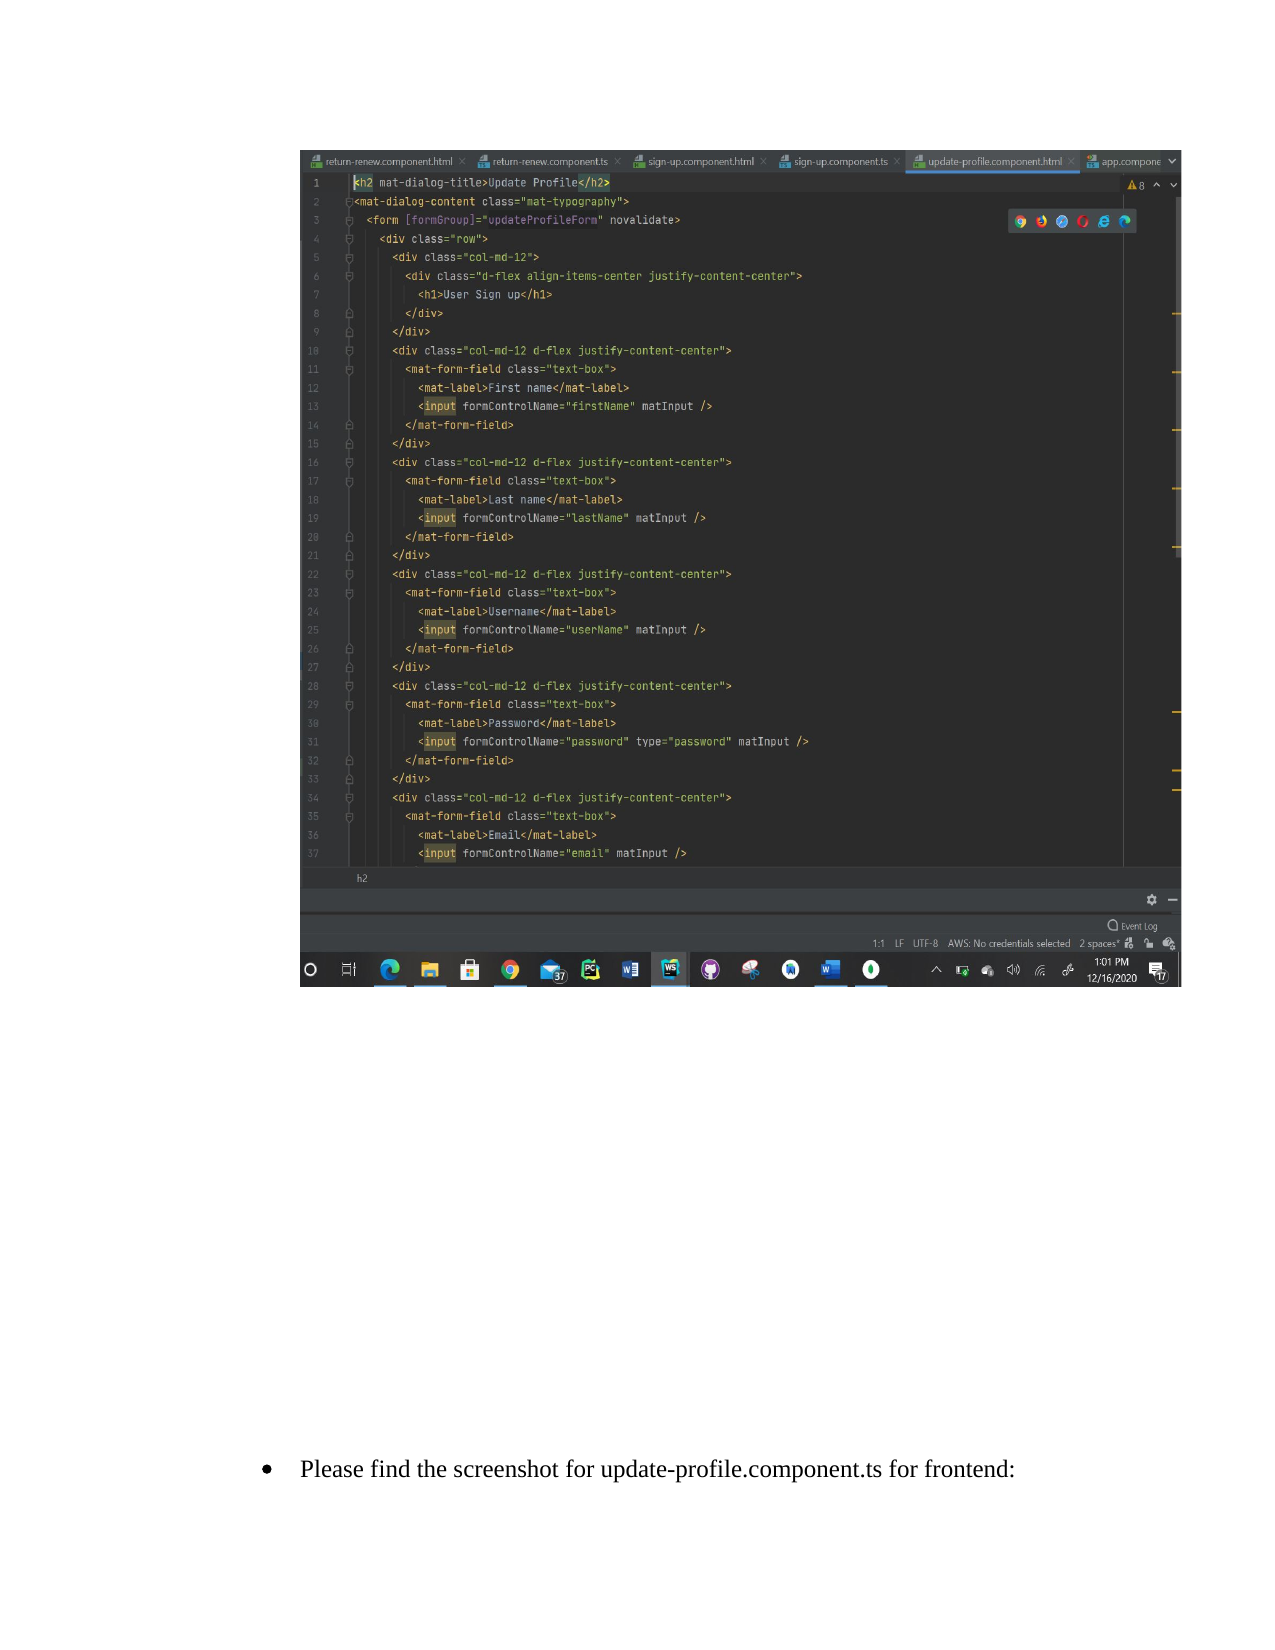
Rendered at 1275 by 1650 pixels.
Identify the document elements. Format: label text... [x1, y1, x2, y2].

picture [300, 150, 1182, 987]
list Please find the screenshot for update-profile.component.ts for frontend: [262, 1454, 1125, 1483]
